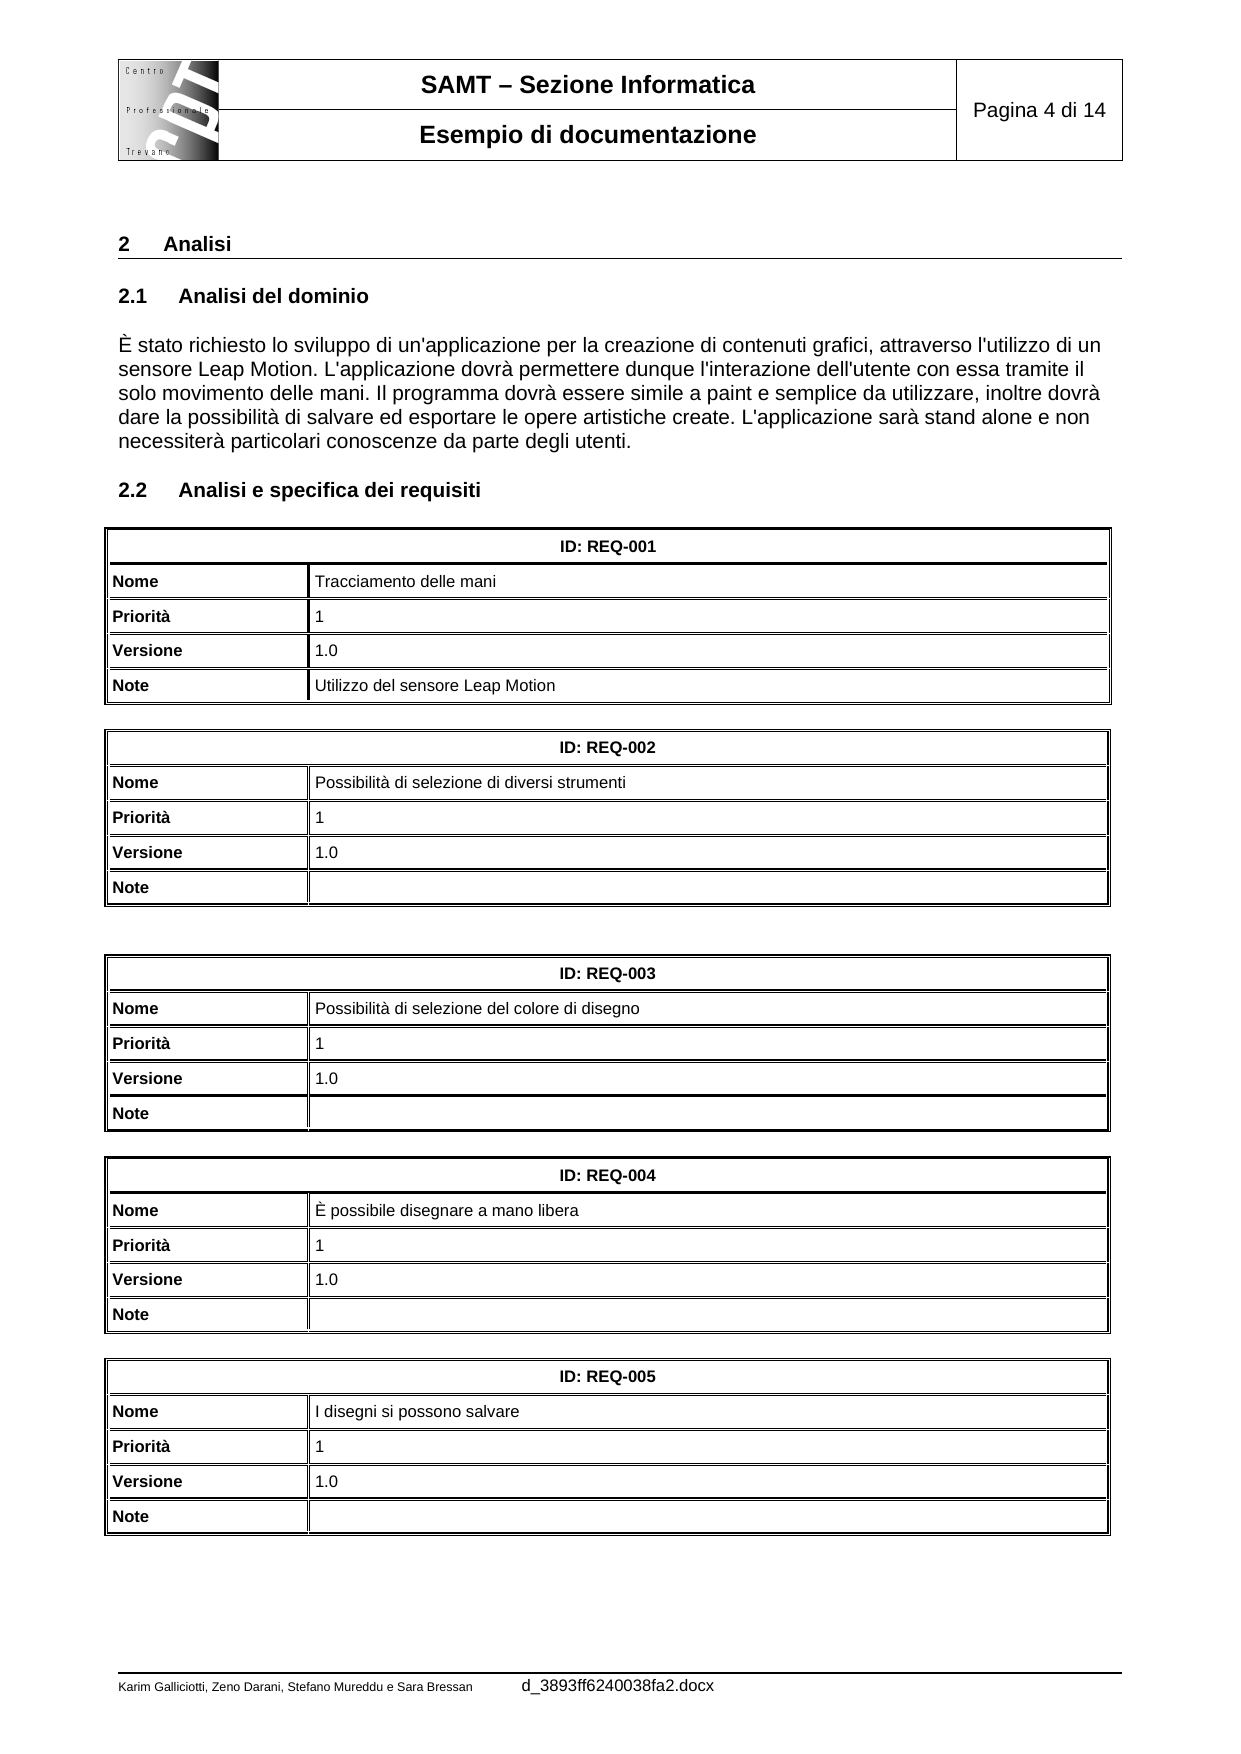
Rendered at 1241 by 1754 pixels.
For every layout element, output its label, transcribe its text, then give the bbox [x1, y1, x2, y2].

text È stato richiesto lo sviluppo di un'applicazione per la creazione di contenuti grafici, attraverso l'utilizzo di un sensore Leap Motion. L'applicazione dovrà permettere dunque l'interazione dell'utente con essa tramite il solo movimento delle mani. Il programma dovrà essere simile a paint e semplice da utilizzare, inoltre dovrà dare la possibilità di salvare ed esportare le opere artistiche create. L'applicazione sarà stand alone e non necessiterà particolari conoscenze da parte degli utenti. [632, 333, 1122, 453]
table_cell 1.0 [308, 632, 1110, 667]
table_header ID: REQ-003 [108, 958, 1107, 989]
table_cell 1 [310, 1024, 1108, 1059]
table_cell Nome [108, 989, 307, 1024]
table_cell 1.0 [310, 1059, 1108, 1094]
subtitle Analisi e specifica dei requisiti [118, 478, 1122, 502]
table_cell [309, 1296, 1109, 1331]
table_cell Priorità [108, 1428, 307, 1462]
table_cell [309, 868, 1108, 903]
table_cell Note [108, 1497, 308, 1532]
table_cell Note [106, 667, 308, 702]
table_cell Versione [108, 1059, 307, 1094]
table_cell 1.0 [310, 1463, 1108, 1497]
subtitle Analisi [118, 232, 1122, 258]
table_header ID: REQ-002 [108, 732, 1107, 764]
table_cell Note [108, 1094, 308, 1129]
table_cell 1 [308, 597, 1110, 632]
table_cell I disegni si possono salvare [309, 1393, 1109, 1427]
table_cell 1 [310, 1428, 1108, 1462]
table_header ID: REQ-005 [108, 1361, 1107, 1393]
table_cell 1.0 [310, 834, 1108, 868]
table_cell Versione [108, 834, 307, 868]
table_header ID: REQ-001 [108, 530, 1109, 562]
subtitle Analisi del dominio [118, 284, 1122, 308]
table_cell Possibilità di selezione del colore di disegno [310, 989, 1108, 1024]
table_cell Tracciamento delle mani [310, 562, 1109, 597]
table_cell 1 [310, 799, 1108, 833]
table_cell Possibilità di selezione di diversi strumenti [309, 764, 1109, 798]
table_cell Note [108, 868, 308, 903]
picture [118, 60, 219, 160]
table_cell Versione [106, 632, 308, 667]
table_cell Priorità [108, 1024, 307, 1059]
table_cell Priorità [106, 1226, 308, 1261]
table_cell Nome [106, 764, 308, 798]
table_cell [309, 1497, 1108, 1532]
table_cell Priorità [108, 799, 307, 833]
table_cell Versione [108, 1463, 307, 1497]
table_cell [309, 1094, 1107, 1129]
table_cell 1.0 [309, 1261, 1109, 1296]
table_cell 1 [309, 1226, 1109, 1261]
table_cell Nome [108, 1191, 307, 1226]
table_cell Utilizzo del sensore Leap Motion [308, 667, 1110, 702]
table_cell Note [106, 1296, 308, 1331]
table_cell Versione [106, 1261, 308, 1296]
table_cell Nome [106, 1393, 308, 1427]
table_header ID: REQ-004 [108, 1159, 1107, 1191]
table_cell È possibile disegnare a mano libera [310, 1191, 1107, 1226]
table_cell Nome [108, 562, 307, 597]
table_cell Priorità [106, 597, 308, 632]
